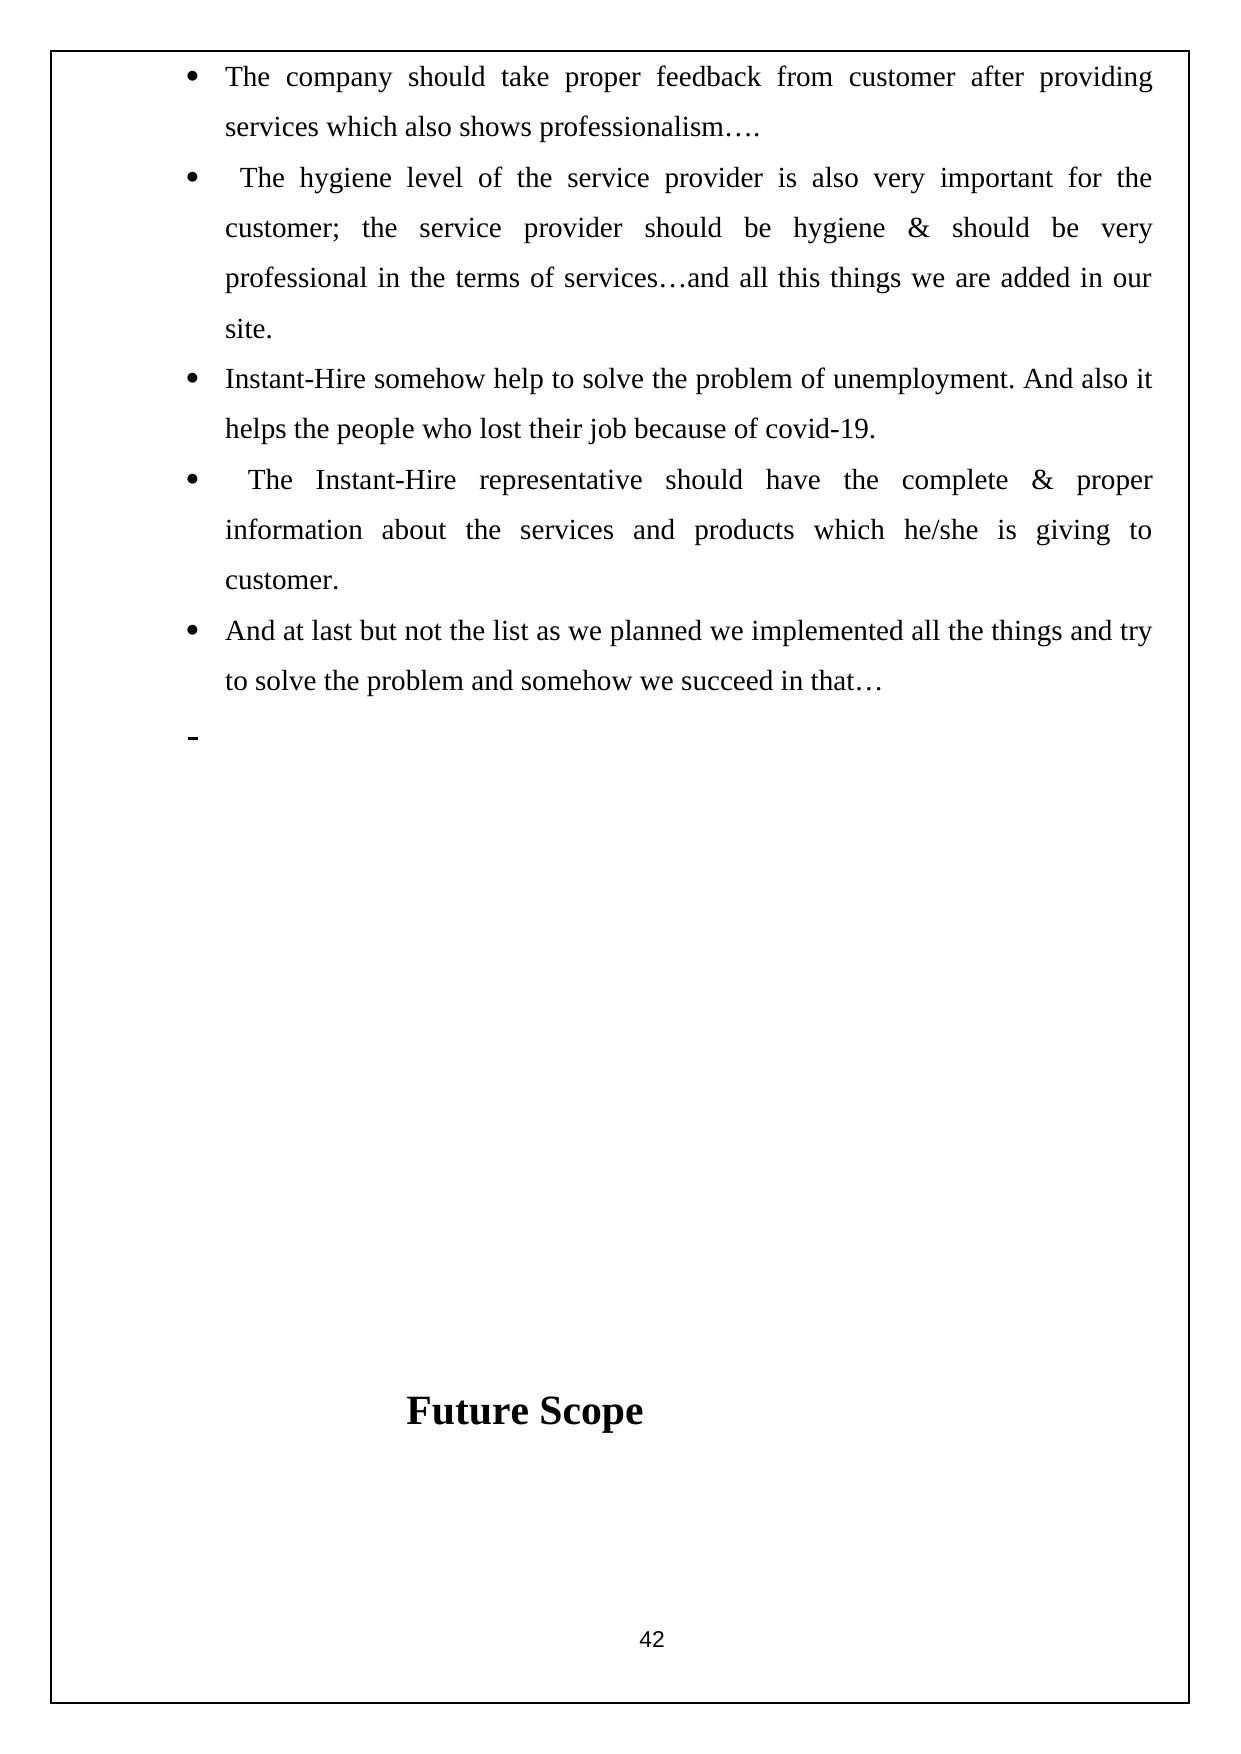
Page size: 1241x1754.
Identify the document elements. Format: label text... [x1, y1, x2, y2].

list The Instant-Hire representative should have the complete & proper information about the services and products which he/she is giving to customer. [187, 462, 1153, 596]
list The company should take proper feedback from customer after providing services which also shows professionalism…. [187, 59, 1153, 143]
list Future Scope [187, 1385, 1153, 1433]
list The hygiene level of the service provider is also very important for the customer; the service provider should be hygiene & should be very professional in the terms of services…and all this things we are added in our site. [187, 160, 1153, 344]
list Instant-Hire somehow help to solve the problem of unemployment. And also it helps the people who lost their job because of covid-19. [187, 361, 1153, 445]
list And at last but not the list as we planned we implemented all the things and try to solve the problem and somehow we succeed in that… [187, 613, 1153, 697]
